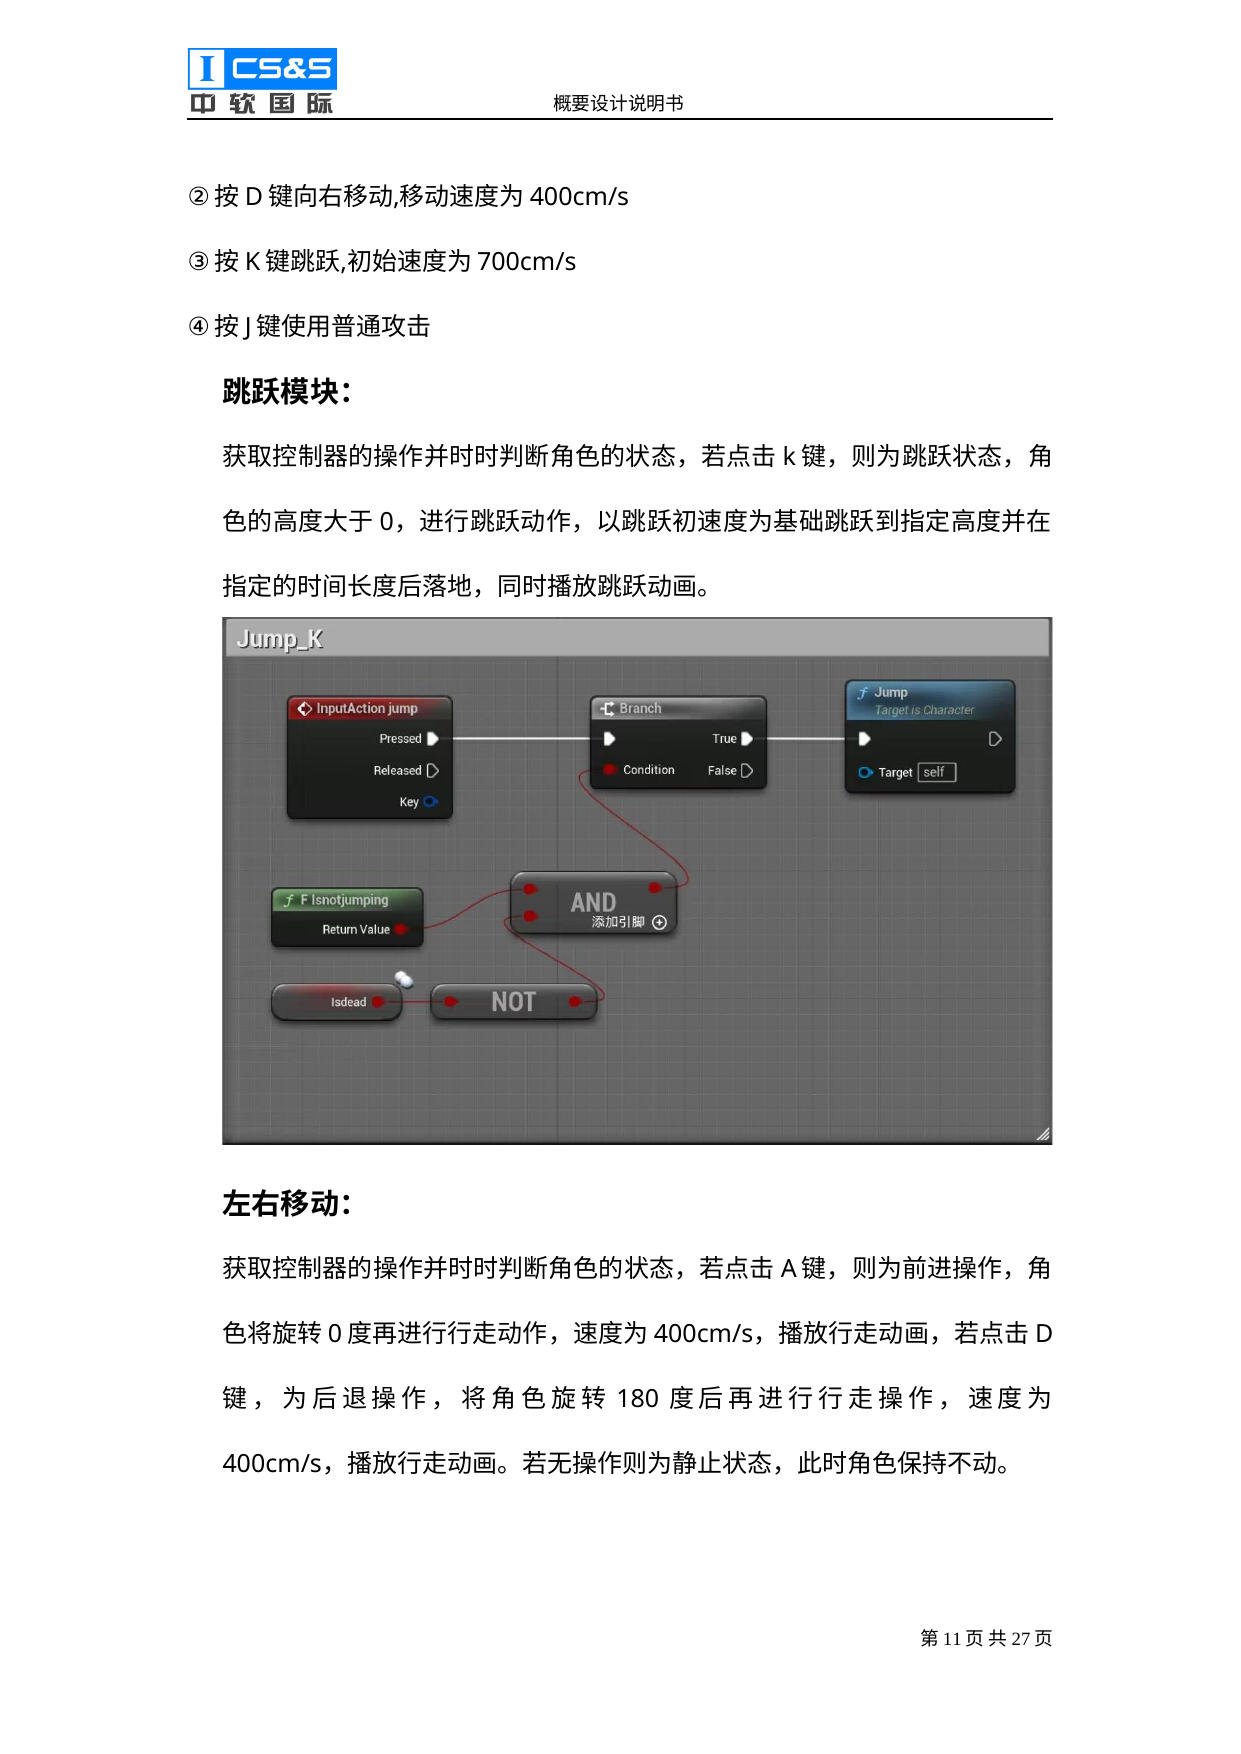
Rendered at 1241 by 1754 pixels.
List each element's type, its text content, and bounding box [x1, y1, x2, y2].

text ②按D键向右移动,移动速度为400cm/s [187, 162, 1053, 227]
text 获取控制器的操作并时时判断角色的状态，若点击A键，则为前进操作，角色将旋转0度再进行行走动作，速度为400cm/s，播放行走动画，若点击D键，为后退操作，将角色旋转180度后再进行行走操作，速度为400cm/s，播放行走动画。若无操作则为静止状态，此时角色保持不动。 [222, 1234, 1053, 1494]
picture [222, 617, 1053, 1145]
picture [187, 48, 338, 114]
text 左右移动： [222, 1169, 1053, 1234]
text 获取控制器的操作并时时判断角色的状态，若点击k键，则为跳跃状态，角色的高度大于0，进行跳跃动作，以跳跃初速度为基础跳跃到指定高度并在指定的时间长度后落地，同时播放跳跃动画。 [222, 422, 1053, 617]
text 跳跃模块： [222, 357, 1053, 422]
text ③按K键跳跃,初始速度为700cm/s [187, 227, 1053, 292]
text ④按J键使用普通攻击 [187, 292, 1053, 357]
